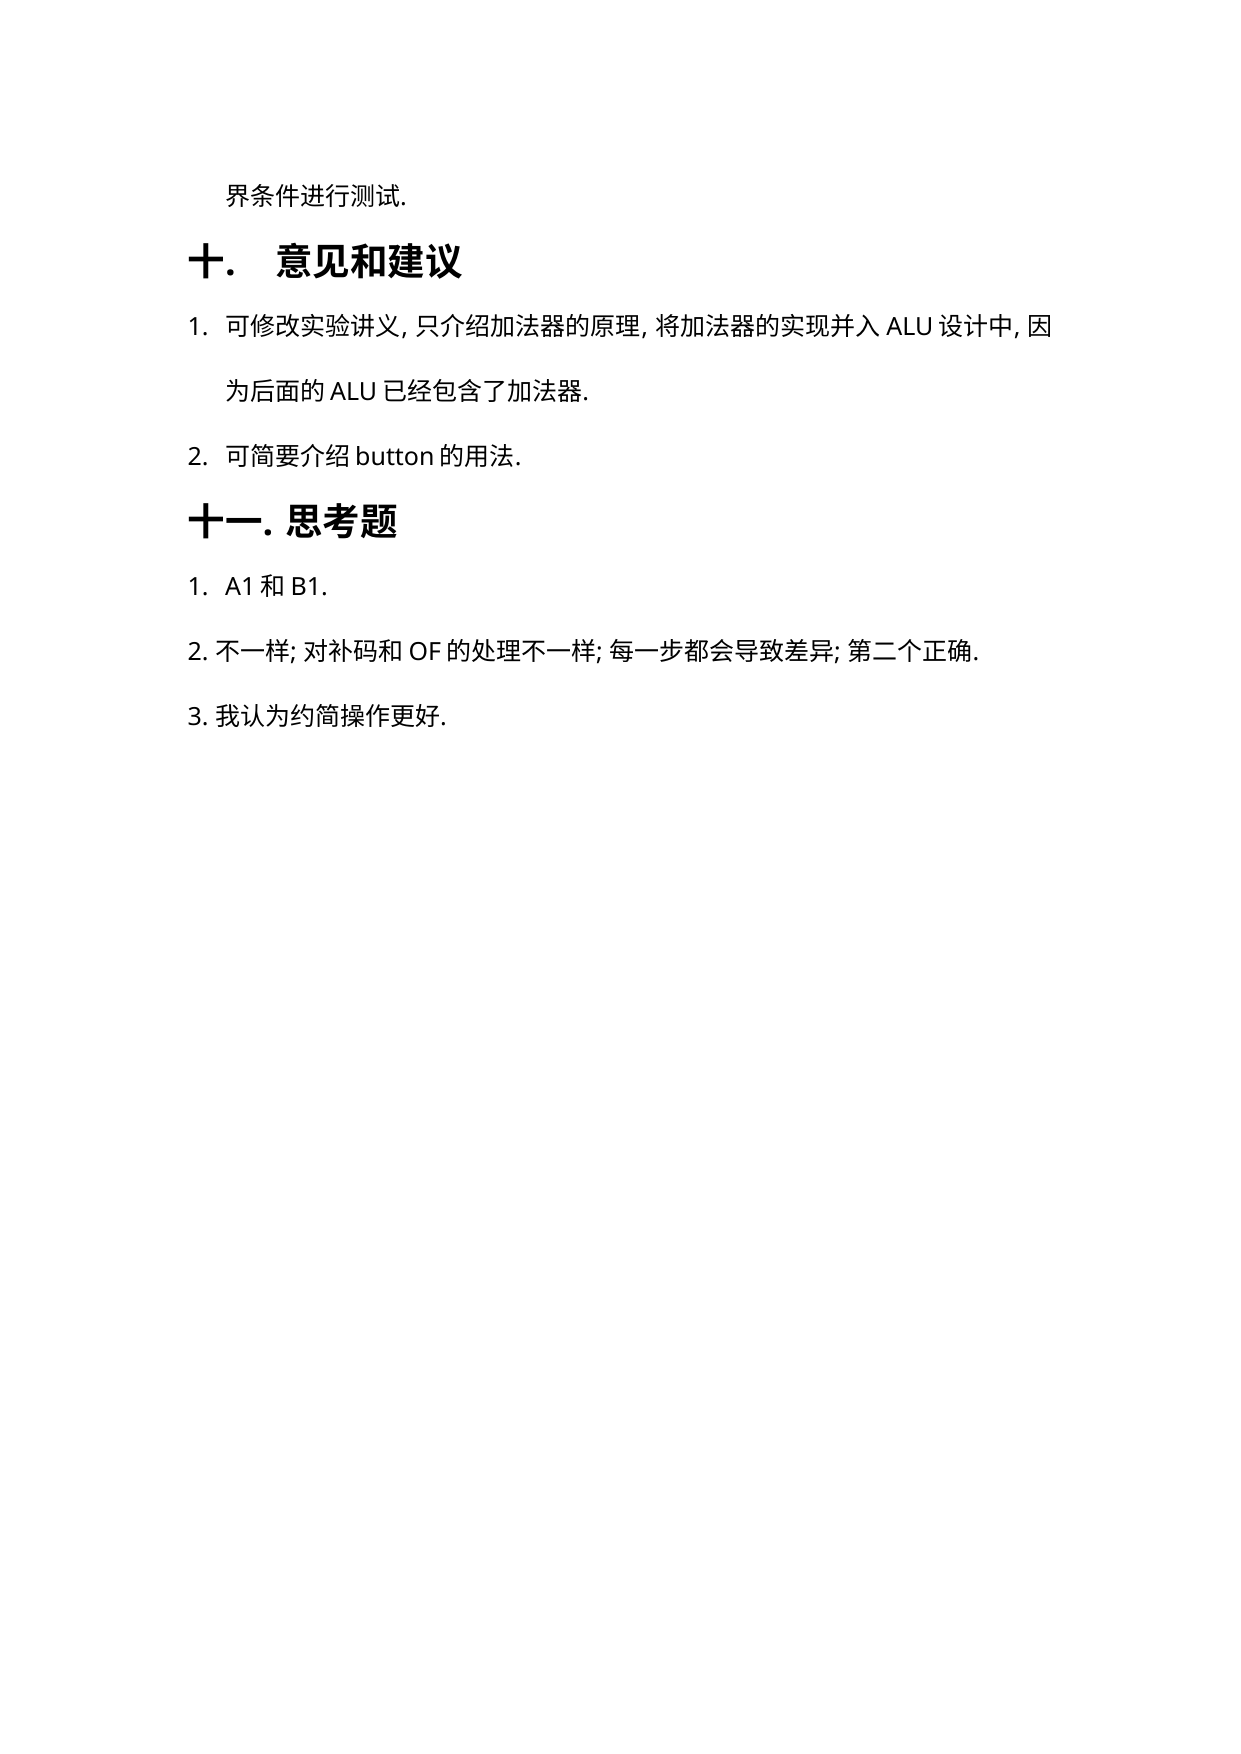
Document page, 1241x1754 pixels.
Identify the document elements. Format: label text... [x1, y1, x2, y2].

text 3. 我认为约简操作更好. [187, 682, 1053, 747]
list A1和B1. [187, 552, 1053, 617]
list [187, 162, 1053, 227]
text 2. 不一样; 对补码和OF的处理不一样; 每一步都会导致差异; 第二个正确. [187, 617, 1053, 682]
list 思考题 [187, 487, 1053, 552]
list 意见和建议 [187, 227, 1053, 292]
list 可修改实验讲义, 只介绍加法器的原理, 将加法器的实现并入ALU设计中, 因为后面的ALU已经包含了加法器. [187, 292, 1053, 422]
list 可简要介绍button的用法. [187, 422, 1053, 487]
